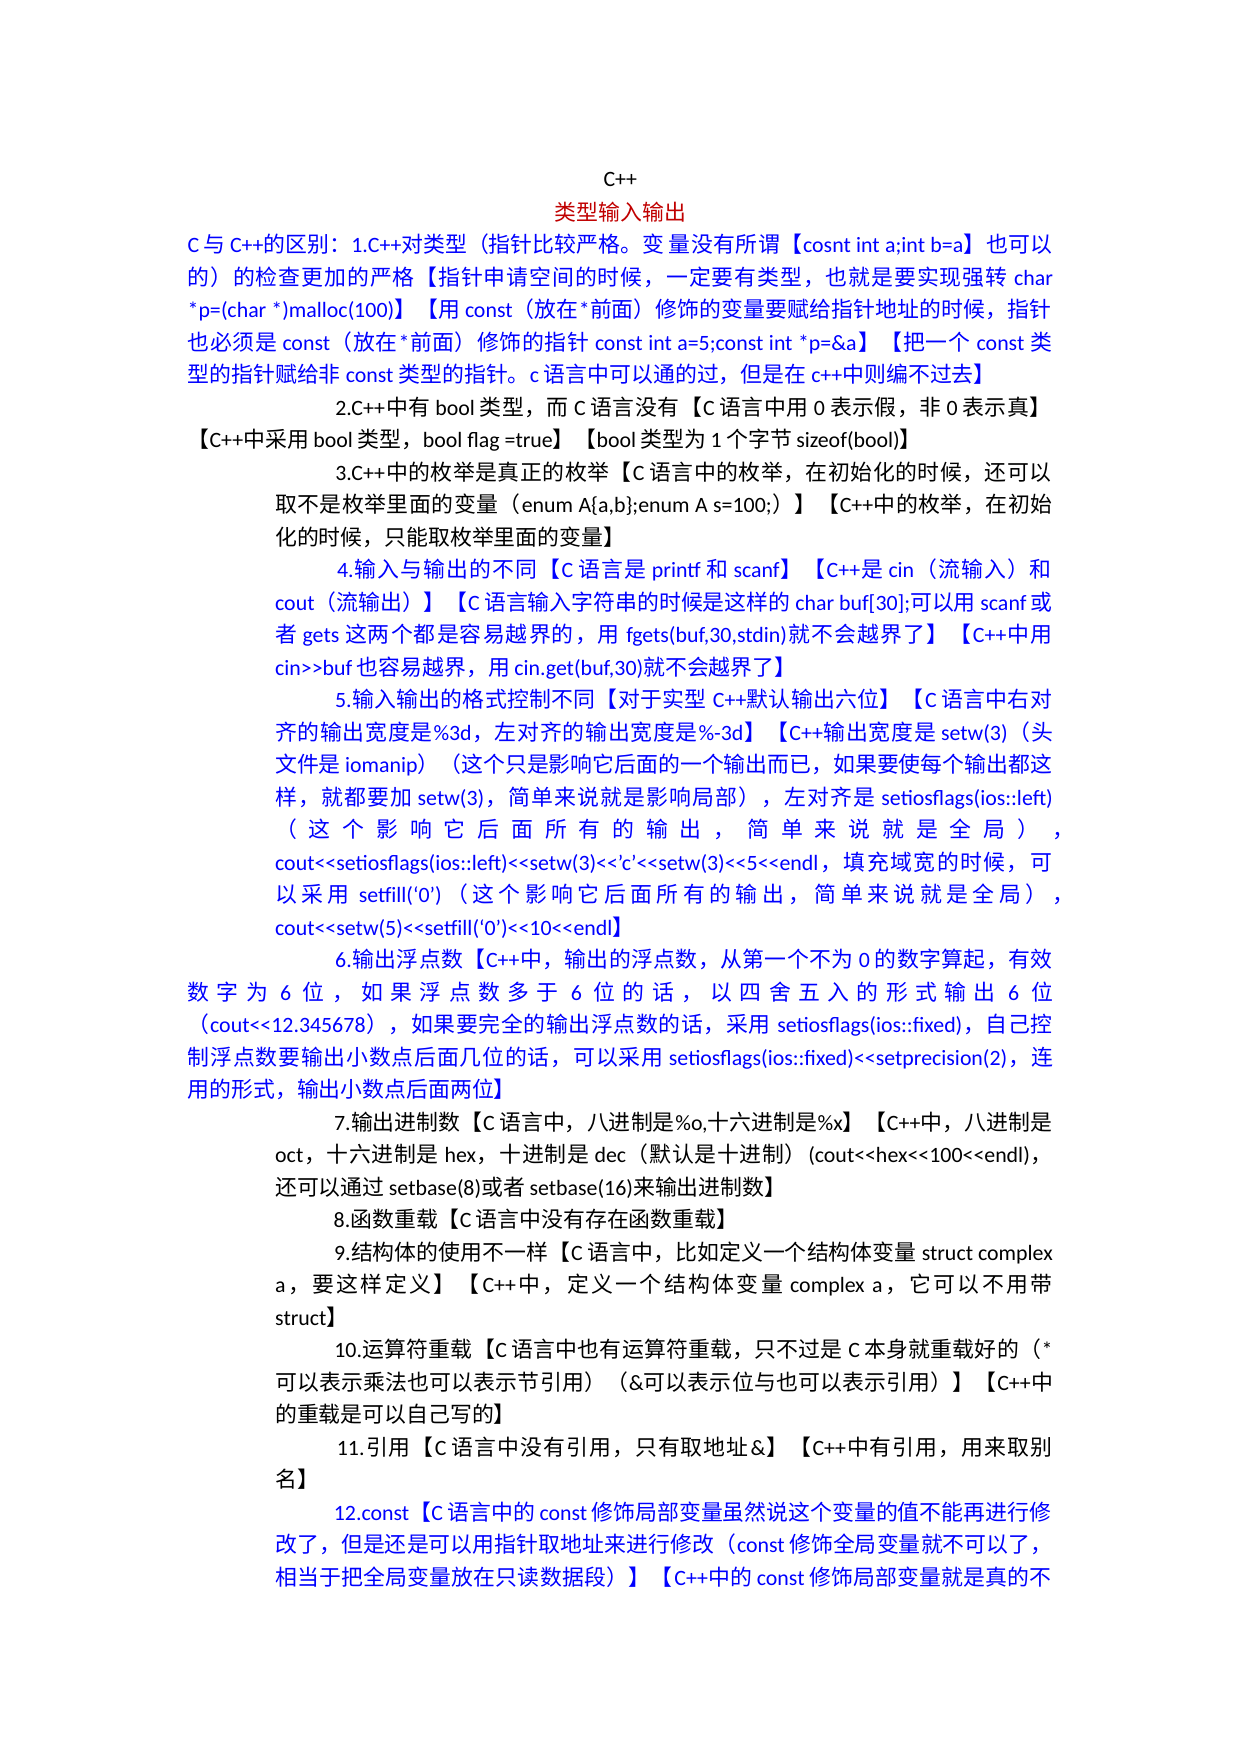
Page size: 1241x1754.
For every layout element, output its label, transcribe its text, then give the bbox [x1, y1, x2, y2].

text 7.输出进制数【C语言中，八进制是%o,十六进制是%x】【C++中，八进制是oct，十六进制是hex，十进制是dec（默认是十进制）(cout<<hex<<100<<endl)，还可以通过setbase(8)或者setbase(16)来输出进制数】 [275, 1104, 1053, 1202]
text 8.函数重载【C语言中没有存在函数重载】 [275, 1202, 1053, 1234]
text 5.输入输出的格式控制不同【对于实型C++默认输出六位】【C语言中右对齐的输出宽度是%3d，左对齐的输出宽度是%-3d】【C++输出宽度是setw(3)（头文件是iomanip）（这个只是影响它后面的一个输出而已，如果要使每个输出都这样，就都要加setw(3)，简单来说就是影响局部），左对齐是setiosflags(ios::left)（这个影响它后面所有的输出，简单来说就是全局），cout<<setiosflags(ios::left)<<setw(3)<<’c’<<setw(3)<<5<<endl，填充域宽的时候，可以采用setfill(‘0’)（这个影响它后面所有的输出，简单来说就是全局），cout<<setw(5)<<setfill(‘0’)<<10<<endl】 [275, 682, 1053, 942]
text 9.结构体的使用不一样【C语言中，比如定义一个结构体变量struct complex a，要这样定义】【C++中，定义一个结构体变量complex a，它可以不用带struct】 [275, 1234, 1053, 1332]
text 11.引用【C语言中没有引用，只有取地址&】【C++中有引用，用来取别名】 [275, 1429, 1053, 1494]
text C与C++的区别：1.C++对类型（指针比较严格。变 量没有所谓【cosnt int a;int b=a】也可以的）的检查更加的严格【指针申请空间的时候，一定要有类型，也就是要实现强转char *p=(char *)malloc(100)】【用const（放在*前面）修饰的变量要赋给指针地址的时候，指针也必须是const（放在*前面）修饰的指针const int a=5;const int *p=&a】【把一个 const 类型的指针赋给非 const 类型的指针。c 语言中可以通的过，但是在 c++中则编不过去】 [187, 227, 1053, 389]
text 3.C++中的枚举是真正的枚举【C语言中的枚举，在初始化的时候，还可以取不是枚举里面的变量（enum A{a,b};enum A s=100;）】【C++中的枚举，在初始化的时候，只能取枚举里面的变量】 [275, 454, 1053, 552]
text C++ [187, 162, 1053, 194]
text 6.输出浮点数【C++中，输出的浮点数，从第一个不为0的数字算起，有效数字为6位，如果浮点数多于6位的话，以四舍五入的形式输出6位（cout<<12.345678），如果要完全的输出浮点数的话，采用setiosflags(ios::fixed)，自己控制浮点数要输出小数点后面几位的话，可以采用setiosflags(ios::fixed)<<setprecision(2)，连用的形式，输出小数点后面两位】 [187, 942, 1053, 1104]
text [275, 1494, 1053, 1592]
text 2.C++中有bool类型，而C语言没有【C语言中用0表示假，非0表示真】【C++中采用bool类型，bool flag =true】【bool类型为1个字节sizeof(bool)】 [187, 389, 1053, 454]
text 类型输入输出 [187, 194, 1053, 227]
text 4.输入与输出的不同【C语言是printf和scanf】【C++是cin（流输入）和cout（流输出）】【C语言输入字符串的时候是这样的char buf[30];可以用scanf或者gets这两个都是容易越界的，用fgets(buf,30,stdin)就不会越界了】【C++中用cin>>buf也容易越界，用cin.get(buf,30)就不会越界了】 [275, 552, 1053, 682]
text 10.运算符重载【C语言中也有运算符重载，只不过是C本身就重载好的（*可以表示乘法也可以表示节引用）（&可以表示位与也可以表示引用）】【C++中的重载是可以自己写的】 [275, 1332, 1053, 1429]
